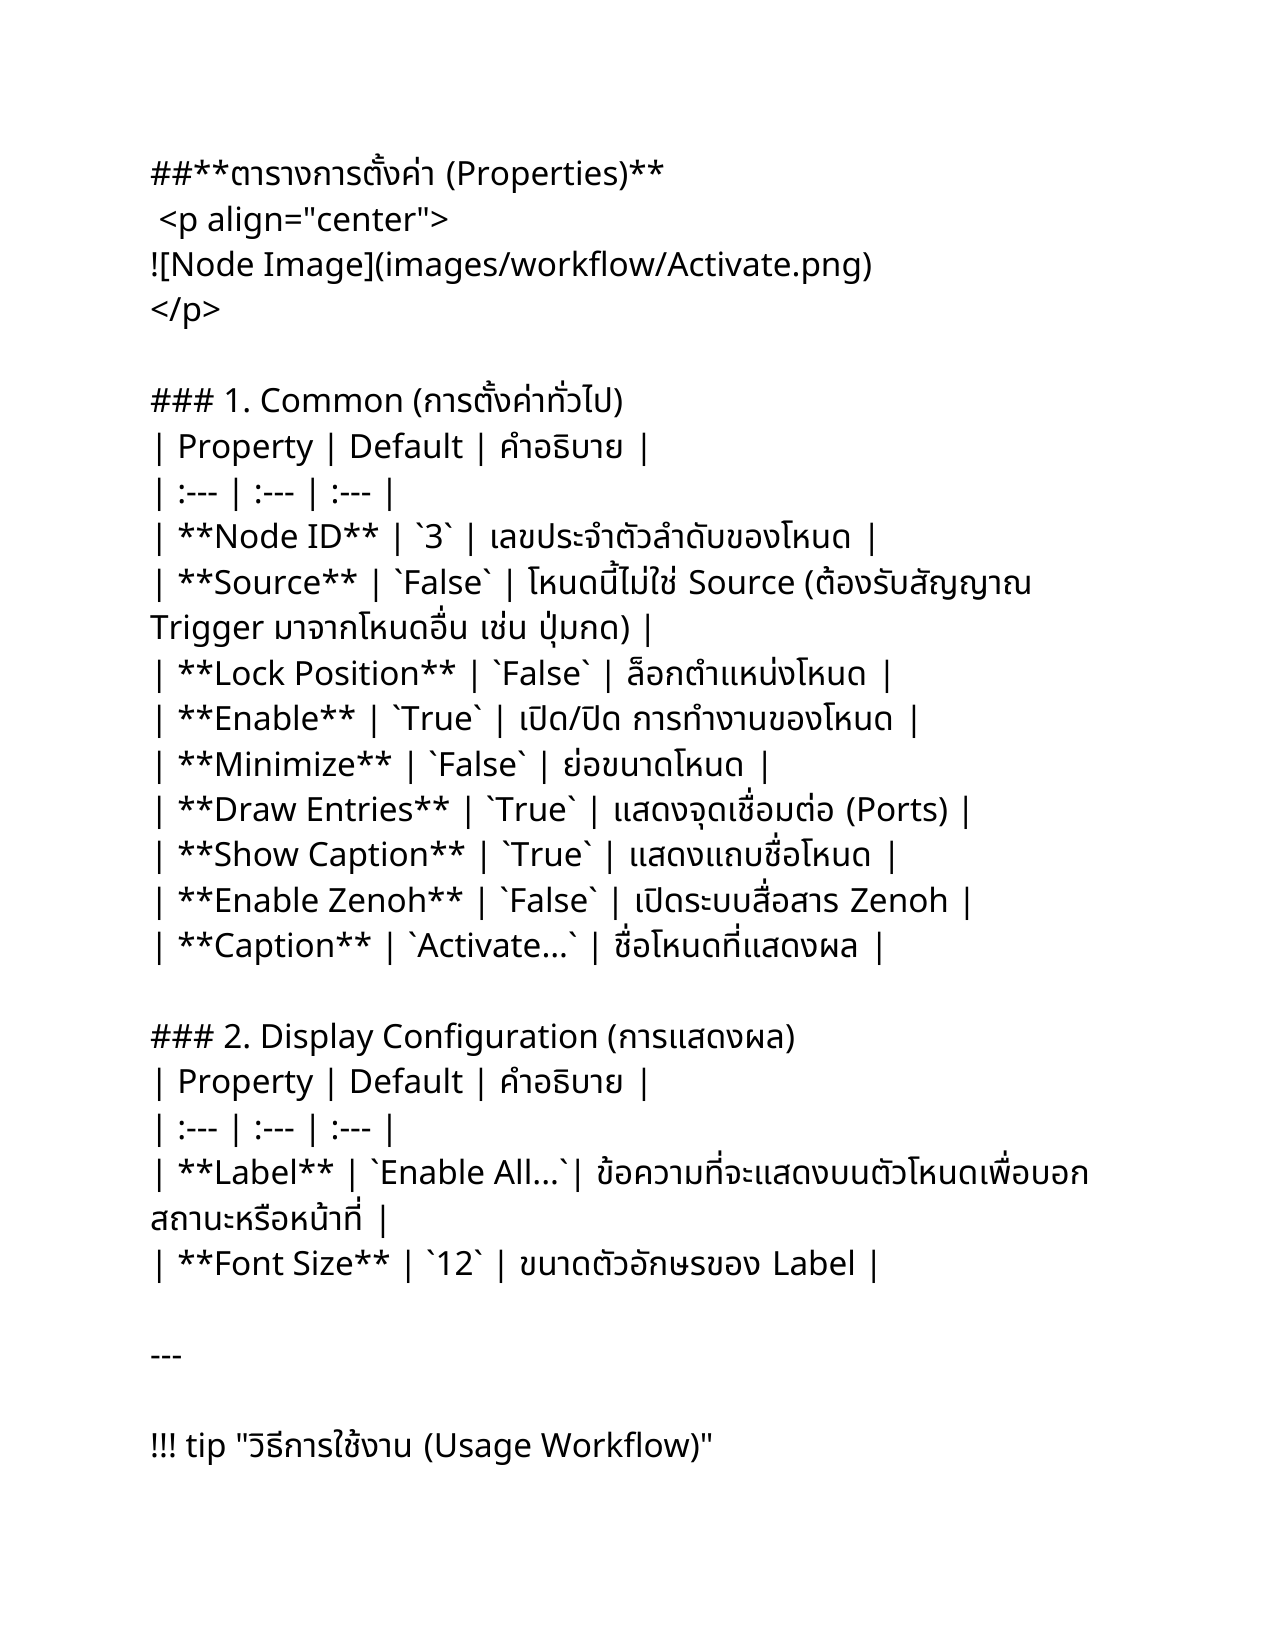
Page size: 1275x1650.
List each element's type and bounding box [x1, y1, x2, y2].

text [150, 150, 1125, 1467]
